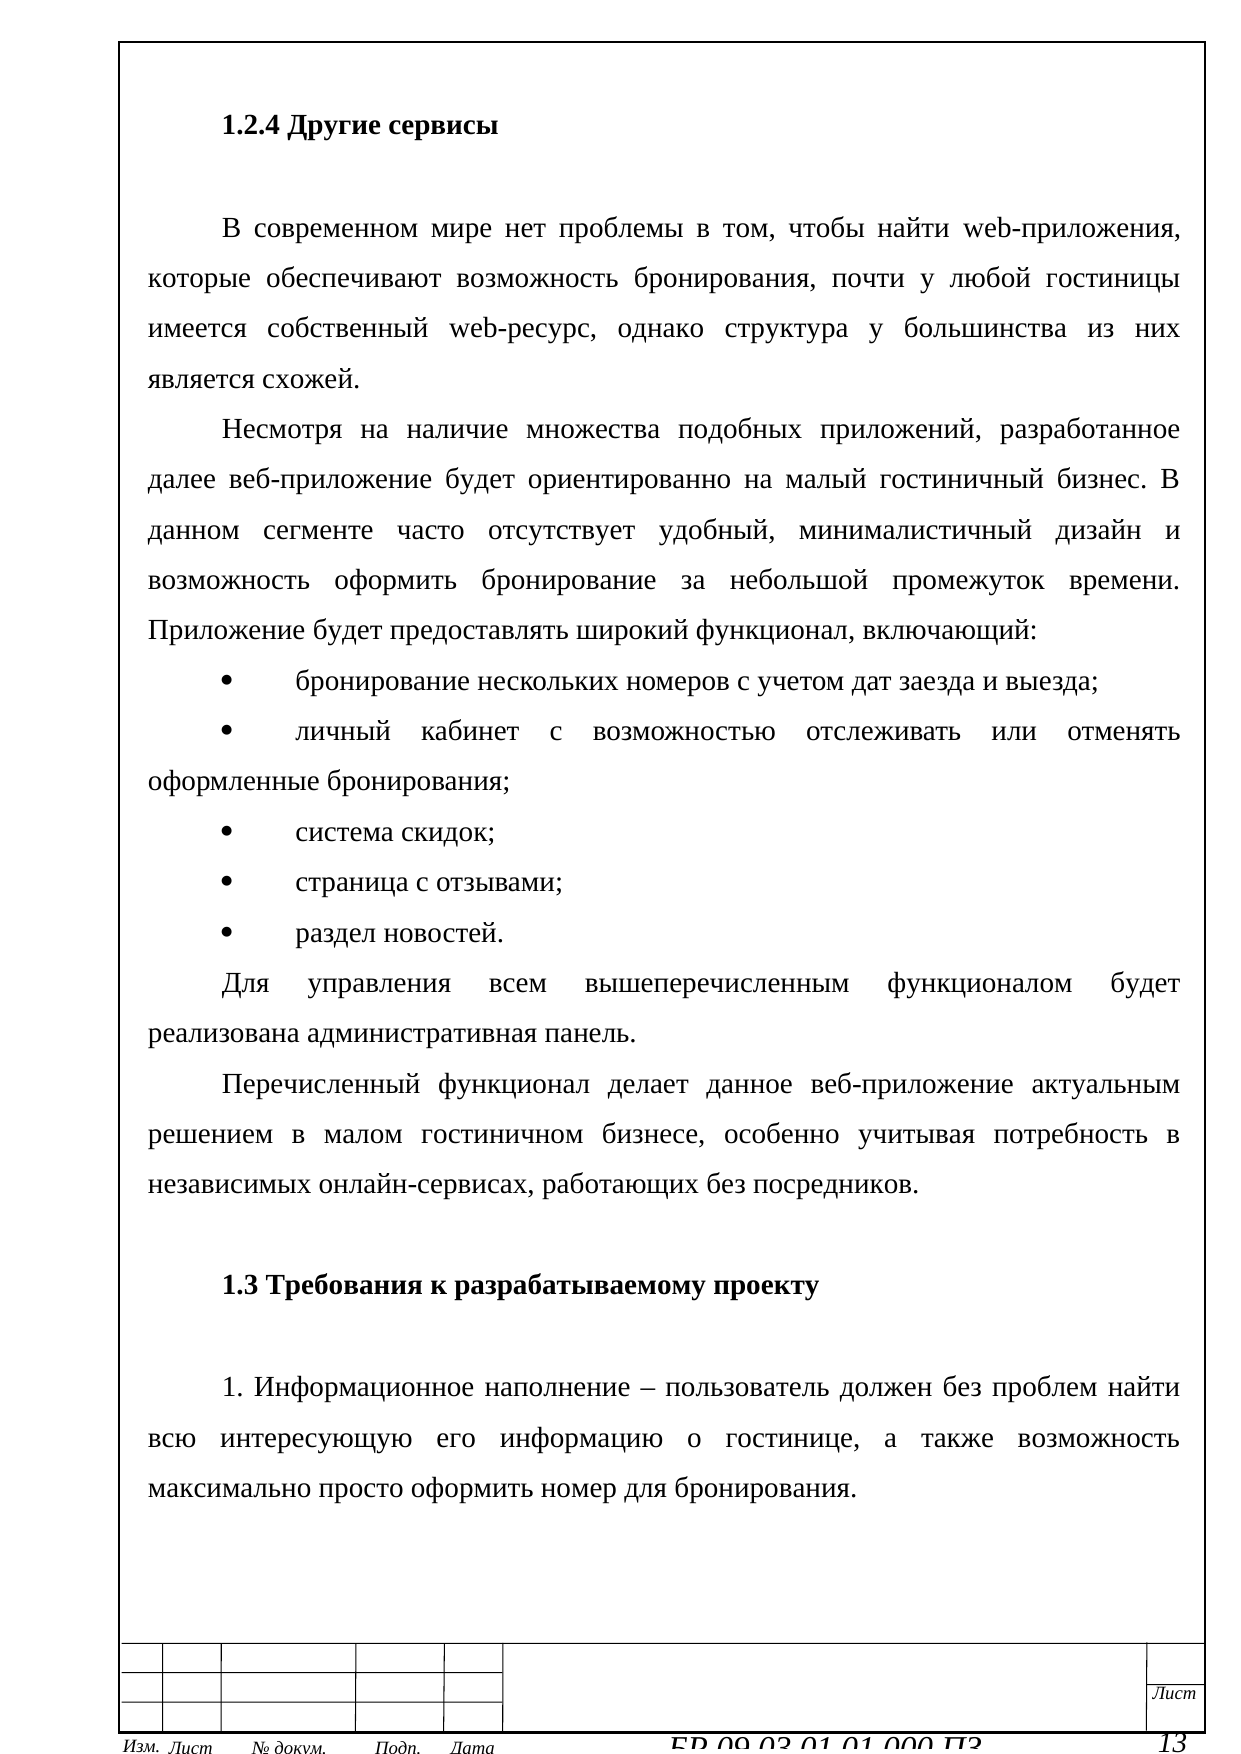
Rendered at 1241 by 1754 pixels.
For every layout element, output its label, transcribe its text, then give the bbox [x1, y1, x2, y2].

text В современном мире нет проблемы в том, чтобы найти web-приложения, которые обеспечивают возможность бронирования, почти у любой гостиницы имеется собственный web-ресурс, однако структура у большинства из них является схожей. [148, 210, 1181, 394]
text Для управления всем вышеперечисленным функционалом будет реализована административная панель. [148, 965, 1181, 1049]
list личный кабинет с возможностью отслеживать или отменять оформленные бронирования; [148, 713, 1181, 797]
list бронирование нескольких номеров с учетом дат заезда и выезда; [148, 663, 1181, 696]
subtitle 1.2.4 Другие сервисы [148, 107, 1181, 141]
list раздел новостей. [148, 915, 1181, 948]
text 1. Информационное наполнение – пользователь должен без проблем найти всю интересующую его информацию о гостинице, а также возможность максимально просто оформить номер для бронирования. [148, 1369, 1181, 1504]
text Перечисленный функционал делает данное веб-приложение актуальным решением в малом гостиничном бизнесе, особенно учитывая потребность в независимых онлайн-сервисах, работающих без посредников. [148, 1066, 1181, 1200]
list страница с отзывами; [148, 864, 1181, 898]
subtitle 1.3 Требования к разрабатываемому проекту [148, 1267, 1181, 1301]
list система скидок; [148, 814, 1181, 847]
text Несмотря на наличие множества подобных приложений, разработанное далее веб-приложение будет ориентированно на малый гостиничный бизнес. В данном сегменте часто отсутствует удобный, минималистичный дизайн и возможность оформить бронирование за небольшой промежуток времени. Приложение будет предоставлять широкий функционал, включающий: [148, 411, 1181, 646]
